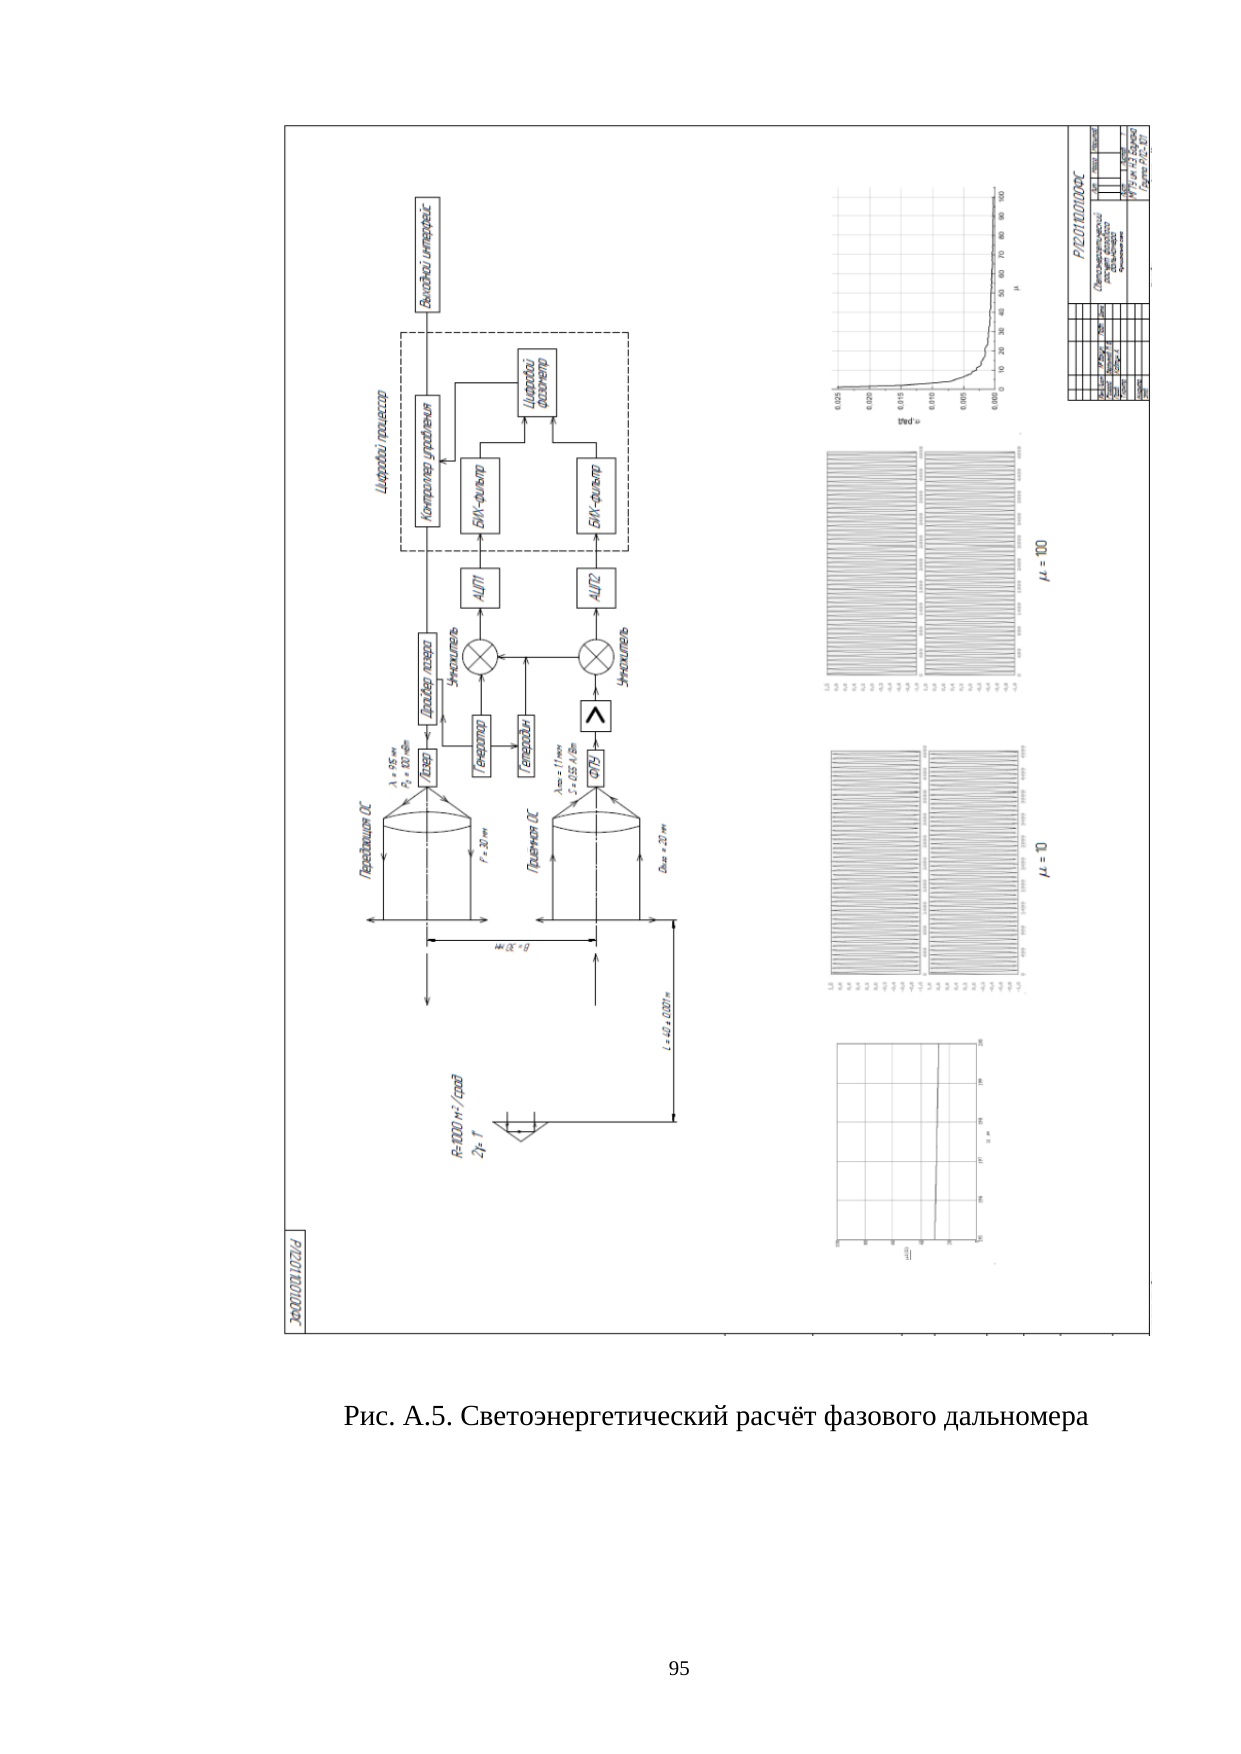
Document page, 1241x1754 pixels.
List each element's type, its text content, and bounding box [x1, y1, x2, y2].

text Рис. А.5. Светоэнергетический расчёт фазового дальномера [177, 1398, 1181, 1431]
picture [282, 122, 1152, 1335]
